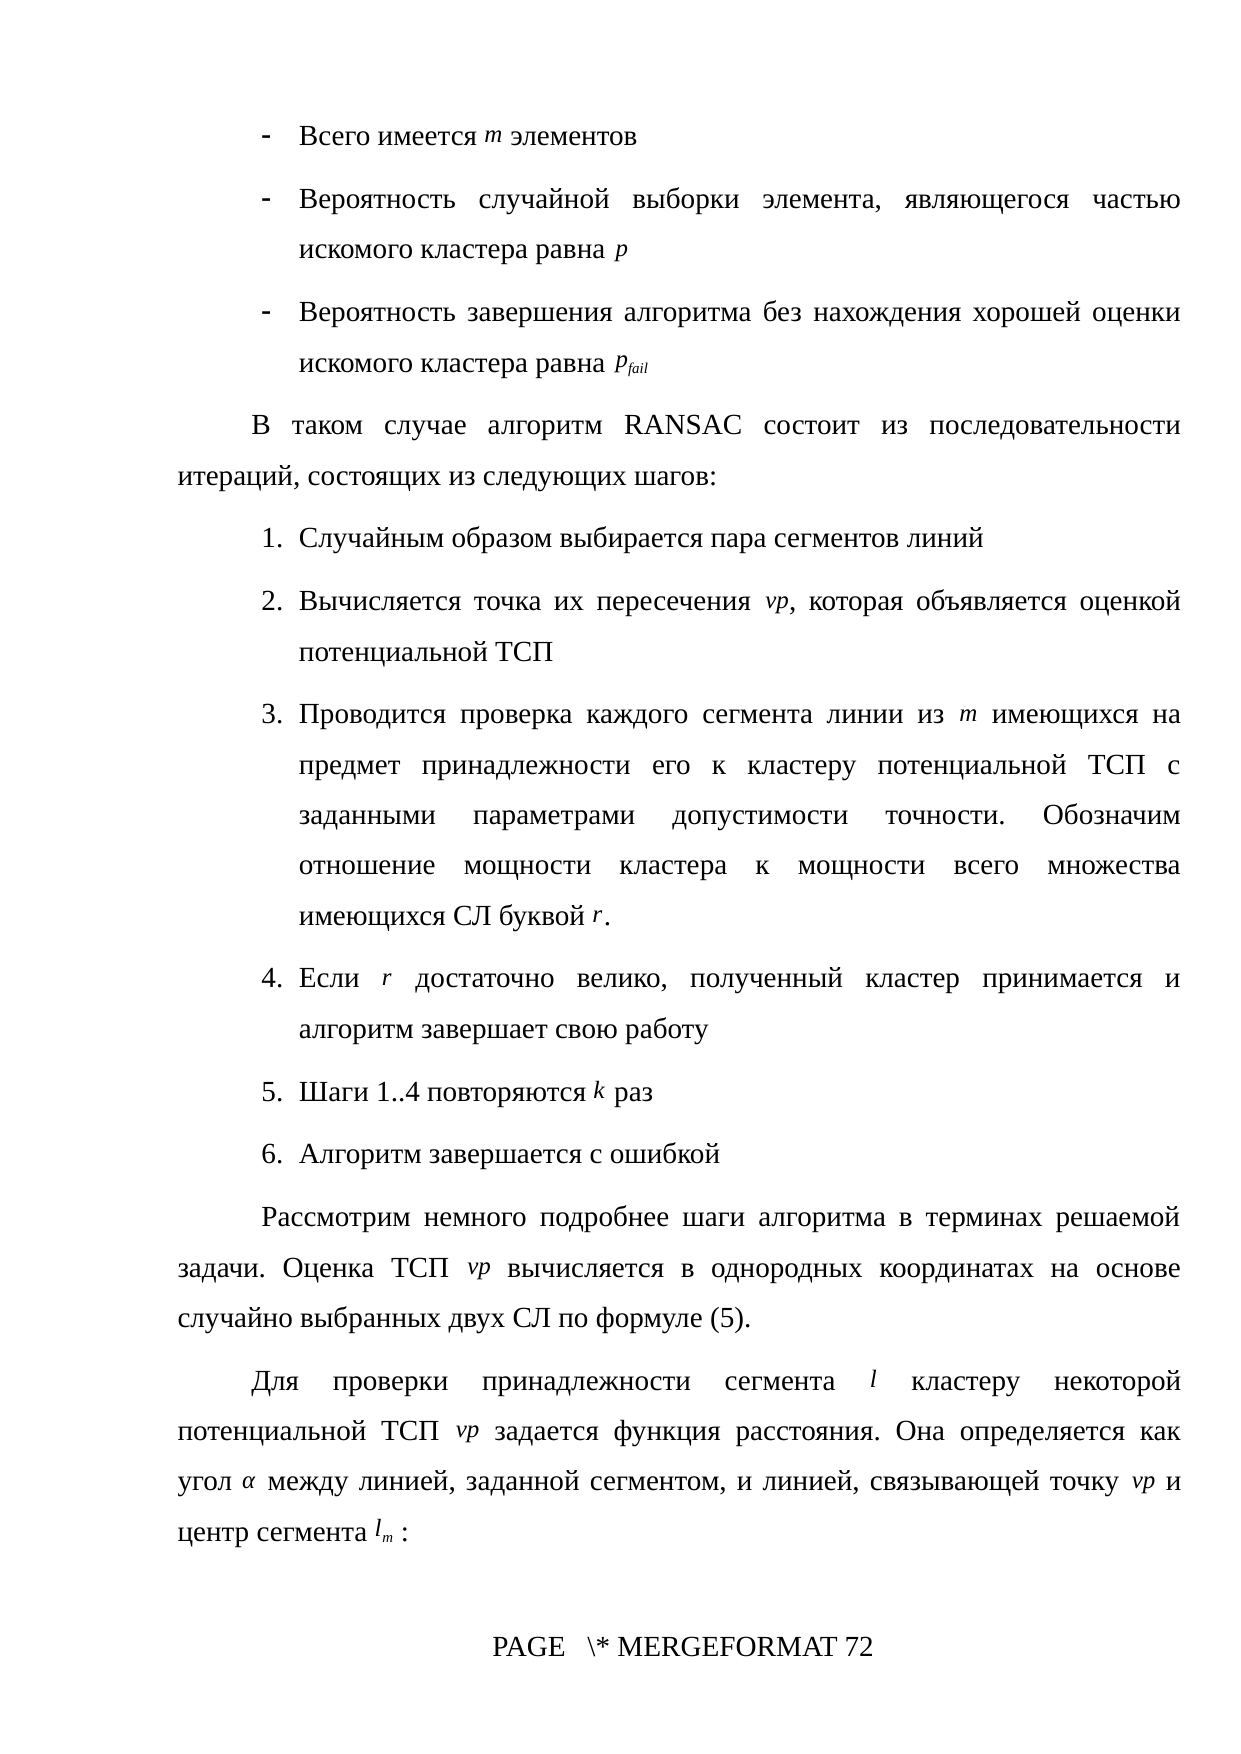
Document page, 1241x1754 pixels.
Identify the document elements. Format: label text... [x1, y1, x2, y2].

list Вероятность завершения алгоритма без нахождения хорошей оценки искомого кластера равна [261, 294, 1181, 378]
list Проводится проверка каждого сегмента линии из имеющихся на предмет принадлежности его к кластеру потенциальной ТСП с заданными параметрами допустимости точности. Обозначим отношение мощности кластера к мощности всего множества имеющихся СЛ буквой . [261, 697, 1181, 931]
text Для проверки принадлежности сегмента кластеру некоторой потенциальной ТСП задается функция расстояния. Она определяется как угол между линией, заданной сегментом, и линией, связывающей точку и центр сегмента : [177, 1363, 1181, 1547]
list Вычисляется точка их пересечения , которая объявляется оценкой потенциальной ТСП [261, 583, 1181, 667]
text В таком случае алгоритм RANSAC состоит из последовательности итераций, состоящих из следующих шагов: [177, 407, 1181, 491]
list Если достаточно велико, полученный кластер принимается и алгоритм завершает свою работу [261, 961, 1181, 1044]
text Рассмотрим немного подробнее шаги алгоритма в терминах решаемой задачи. Оценка ТСП вычисляется в однородных координатах на основе случайно выбранных двух СЛ по формуле (5). [177, 1199, 1181, 1333]
list Алгоритм завершается с ошибкой [261, 1137, 1181, 1170]
list Шаги 1..4 повторяются раз [261, 1074, 1181, 1107]
list Всего имеется элементов [261, 118, 1181, 152]
list Случайным образом выбирается пара сегментов линий [261, 521, 1181, 554]
list Вероятность случайной выборки элемента, являющегося частью искомого кластера равна [261, 181, 1181, 265]
